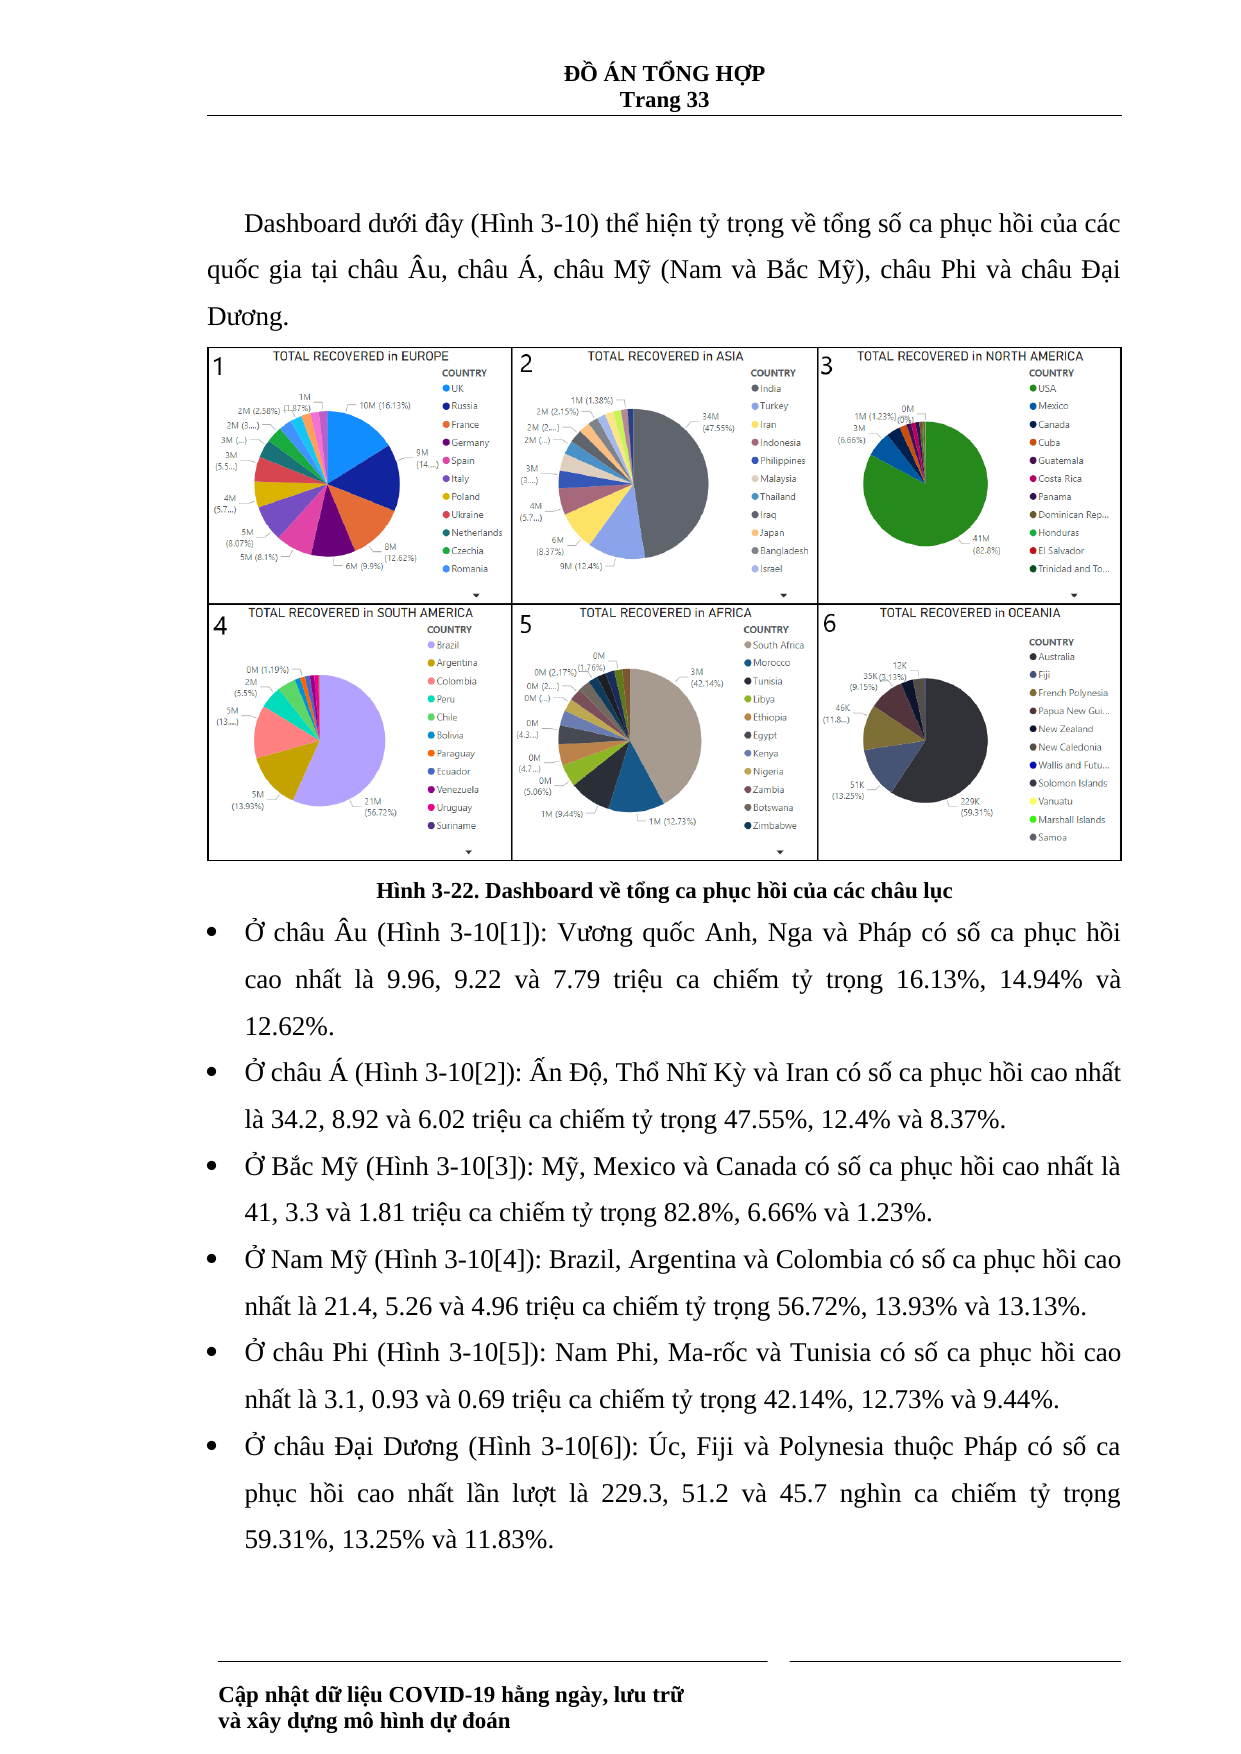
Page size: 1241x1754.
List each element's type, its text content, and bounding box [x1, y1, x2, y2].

list Ở châu Đại Dương (Hình 3-10[6]): Úc, Fiji và Polynesia thuộc Pháp có số ca phục hồi cao nhất lần lượt là 229.3, 51.2 và 45.7 nghìn ca chiếm tỷ trọng 59.31%, 13.25% và 11.83%. [207, 1430, 1122, 1554]
text Dashboard dưới đây (Hình 3-10) thể hiện tỷ trọng về tổng số ca phục hồi của các quốc gia tại châu Âu, châu Á, châu Mỹ (Nam và Bắc Mỹ), châu Phi và châu Đại Dương. [207, 207, 1122, 331]
picture [208, 348, 1121, 860]
list Ở châu Á (Hình 3-10[2]): Ấn Độ, Thổ Nhĩ Kỳ và Iran có số ca phục hồi cao nhất là 34.2, 8.92 và 6.02 triệu ca chiếm tỷ trọng 47.55%, 12.4% và 8.37%. [207, 1056, 1122, 1134]
list Ở châu Âu (Hình 3-10[1]): Vương quốc Anh, Nga và Pháp có số ca phục hồi cao nhất là 9.96, 9.22 và 7.79 triệu ca chiếm tỷ trọng 16.13%, 14.94% và 12.62%. [207, 916, 1122, 1041]
list Ở Nam Mỹ (Hình 3-10[4]): Brazil, Argentina và Colombia có số ca phục hồi cao nhất là 21.4, 5.26 và 4.96 triệu ca chiếm tỷ trọng 56.72%, 13.93% và 13.13%. [207, 1243, 1122, 1321]
list Ở châu Phi (Hình 3-10[5]): Nam Phi, Ma-rốc và Tunisia có số ca phục hồi cao nhất là 3.1, 0.93 và 0.69 triệu ca chiếm tỷ trọng 42.14%, 12.73% và 9.44%. [207, 1337, 1122, 1414]
list Ở Bắc Mỹ (Hình 3-10[3]): Mỹ, Mexico và Canada có số ca phục hồi cao nhất là 41, 3.3 và 1.81 triệu ca chiếm tỷ trọng 82.8%, 6.66% và 1.23%. [207, 1150, 1122, 1228]
